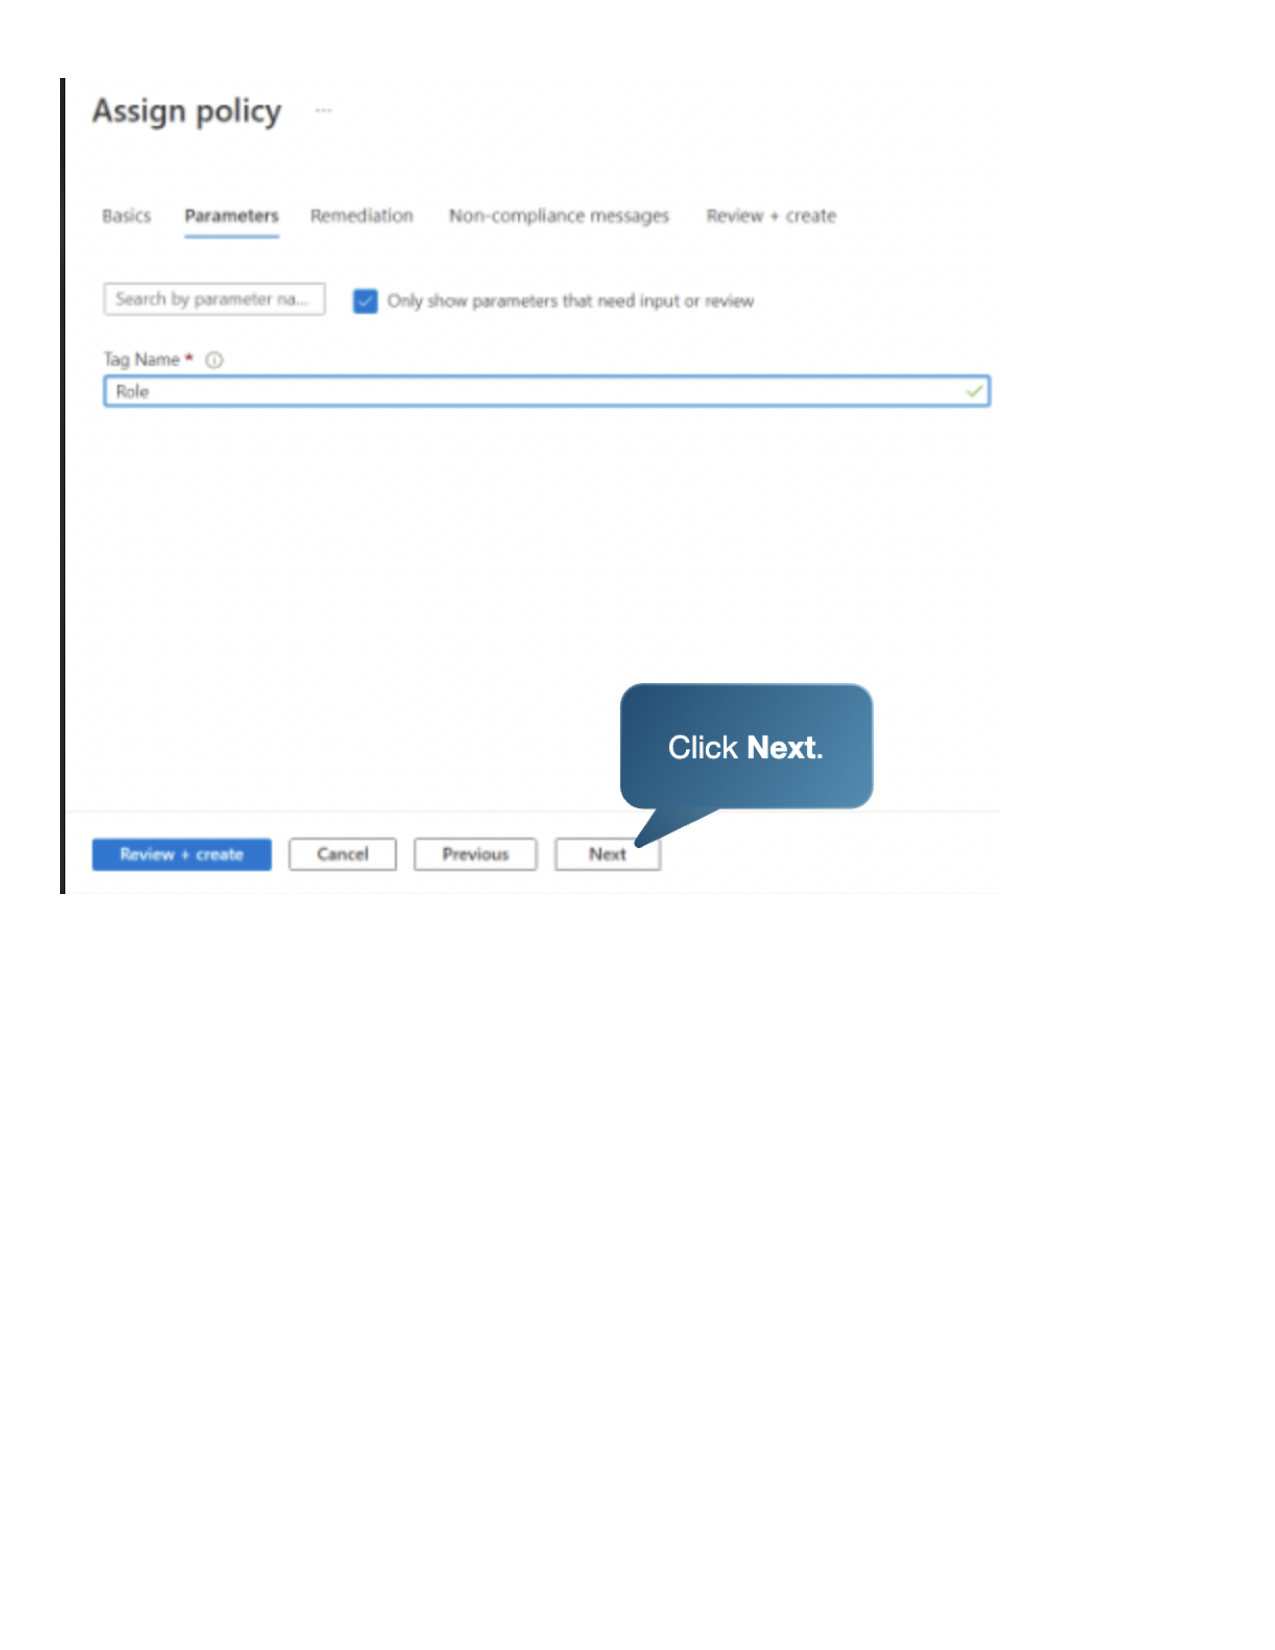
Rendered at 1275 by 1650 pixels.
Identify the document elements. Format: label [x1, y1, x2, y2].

picture [60, 78, 1000, 894]
